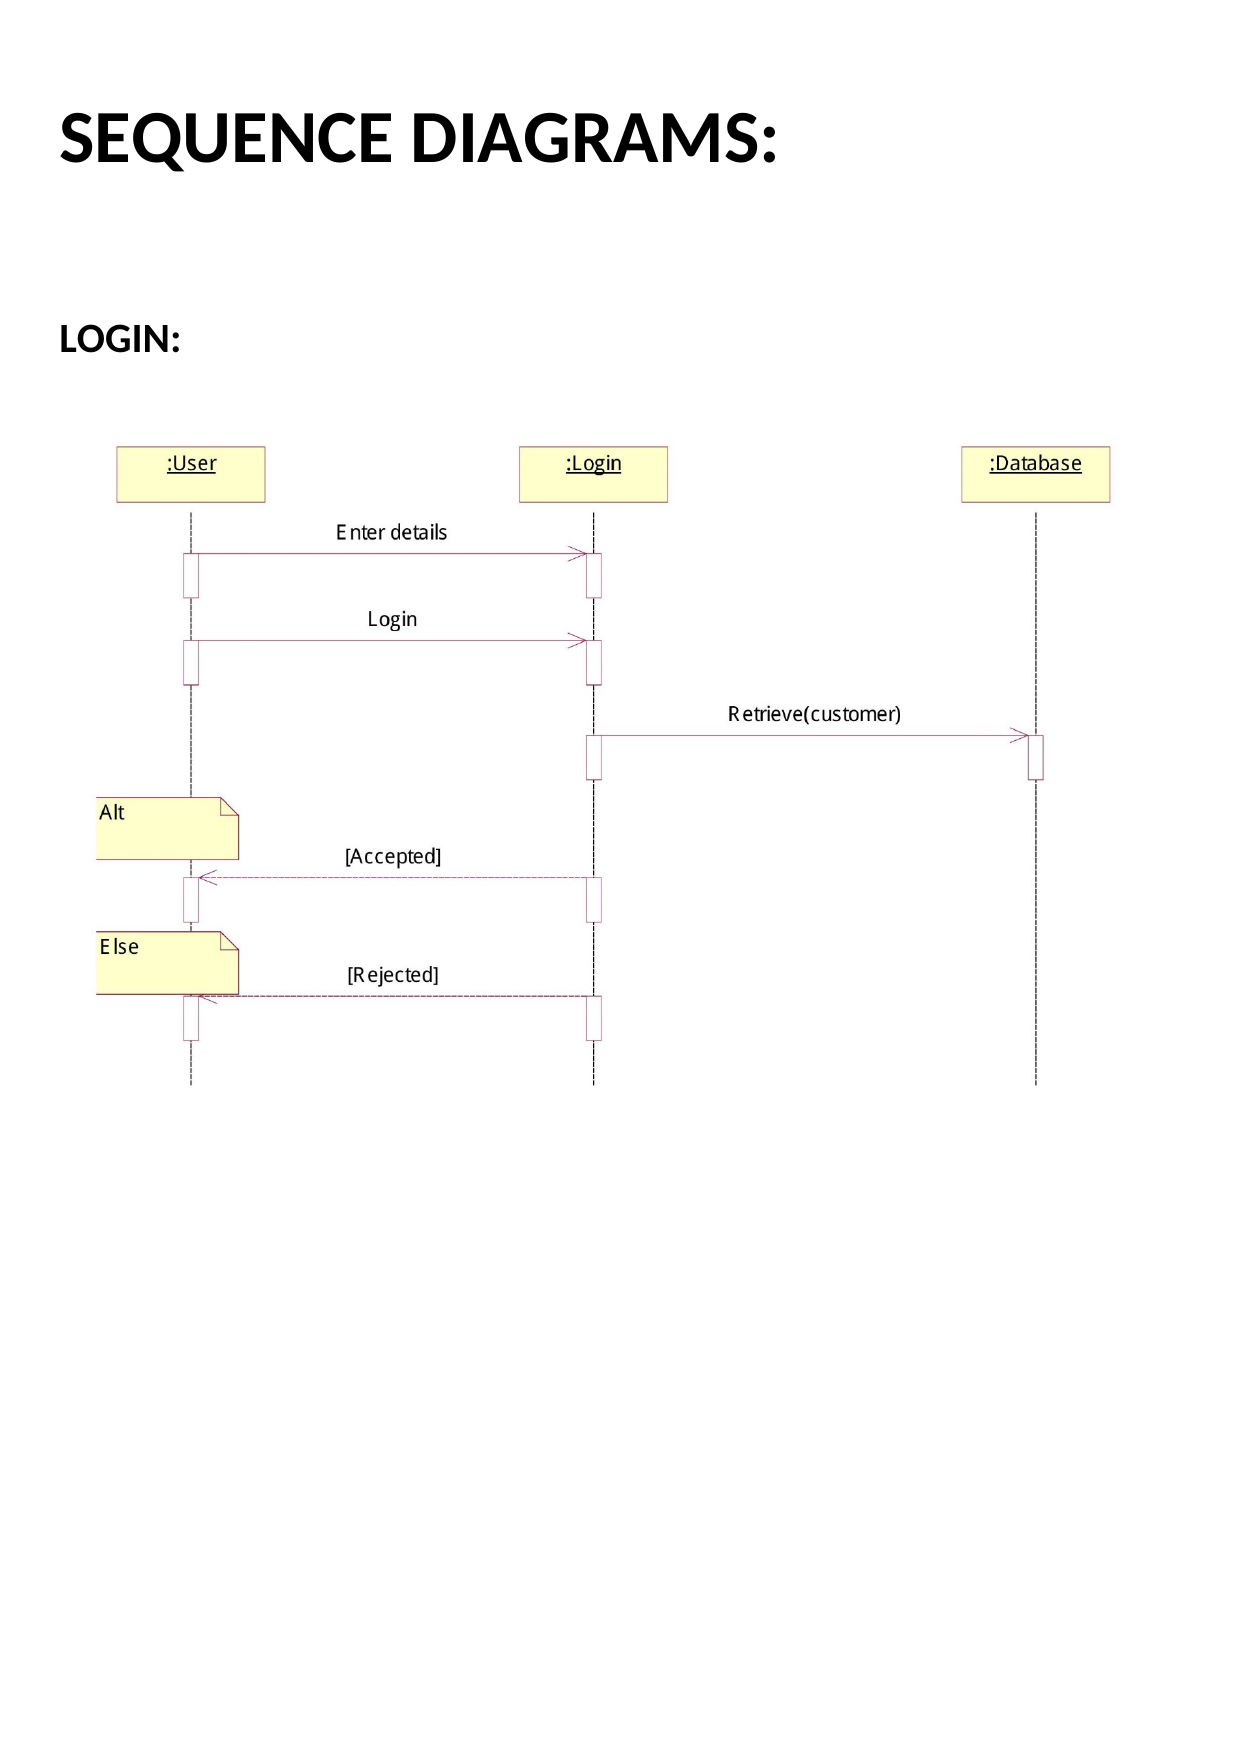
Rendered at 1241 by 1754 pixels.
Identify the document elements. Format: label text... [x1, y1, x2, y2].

text LOGIN: [59, 312, 1181, 363]
text SEQUENCE DIAGRAMS: [59, 89, 1181, 181]
picture [59, 379, 1241, 1182]
